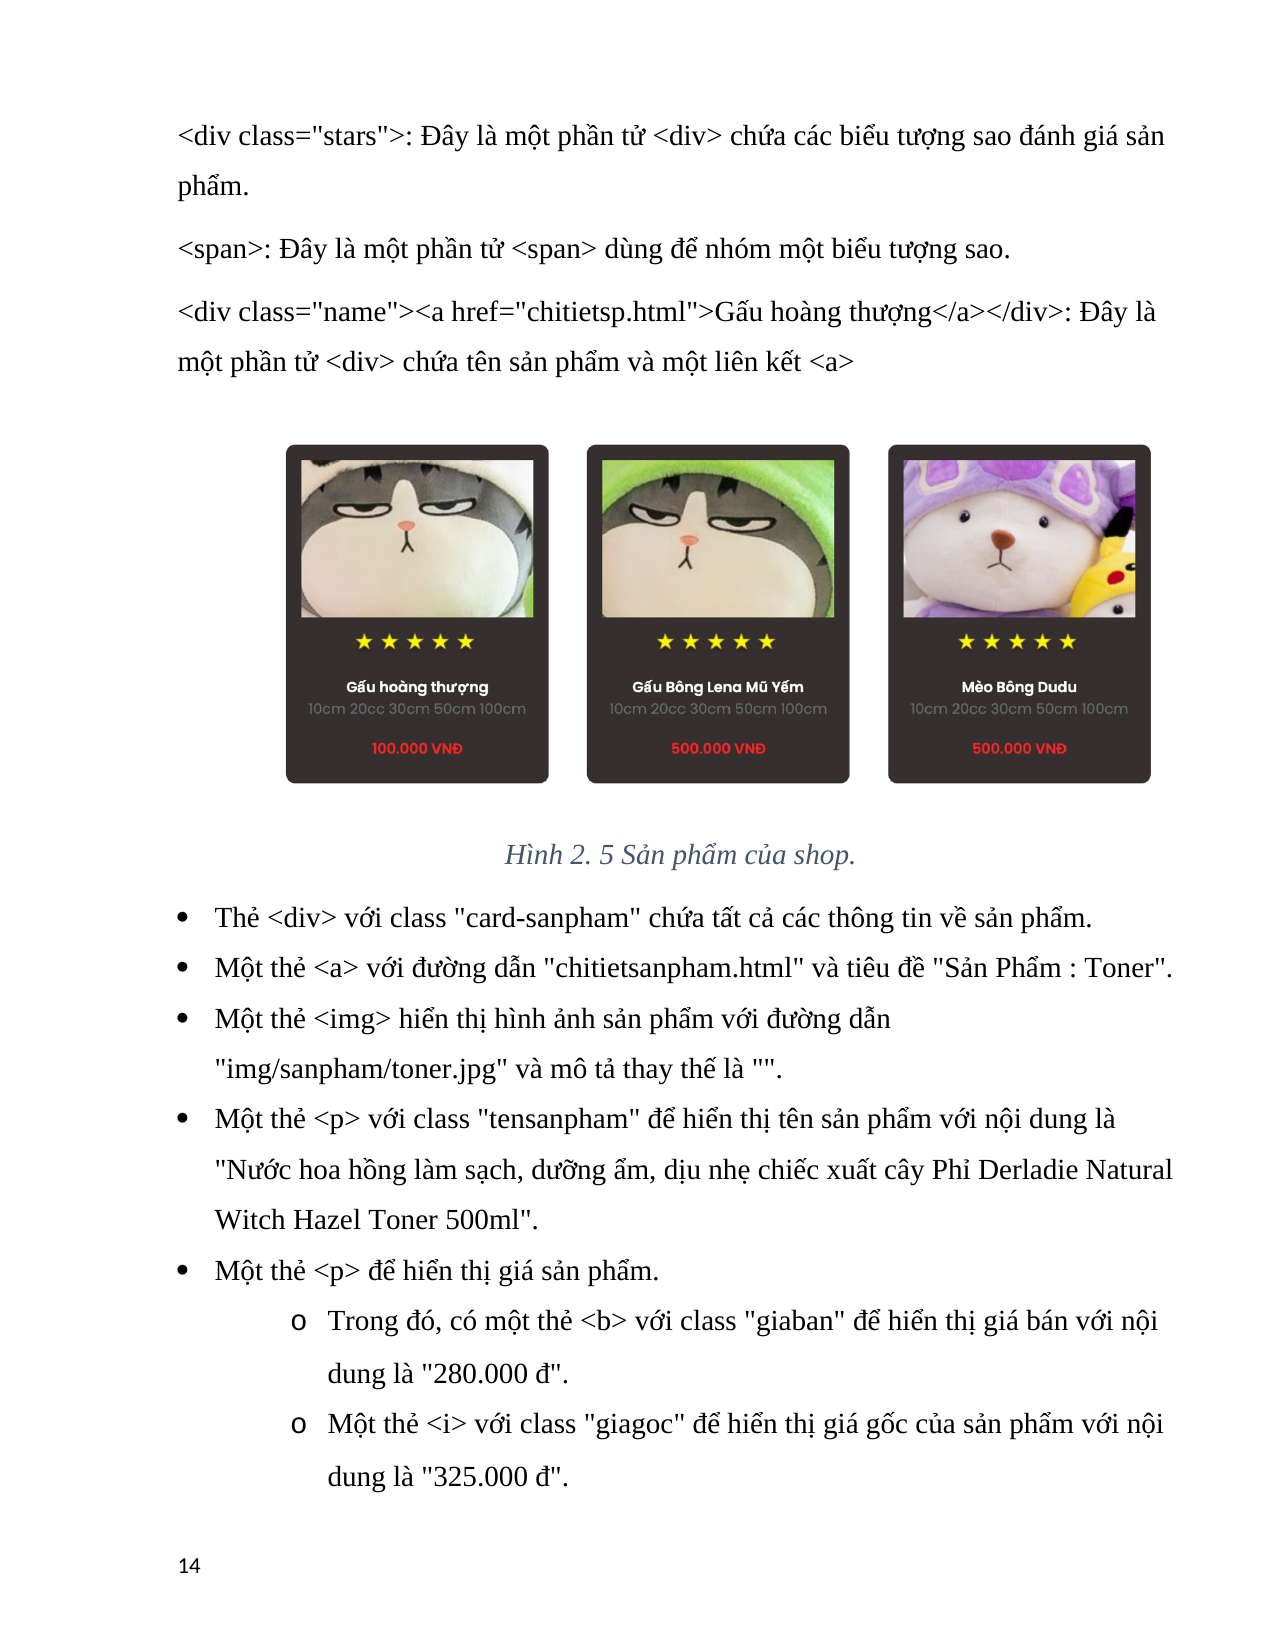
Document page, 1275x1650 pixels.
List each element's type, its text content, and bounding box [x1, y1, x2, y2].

text <div class="stars">: Đây là một phần tử <div> chứa các biểu tượng sao đánh giá sản phẩm. [177, 118, 1186, 202]
list Một thẻ <p> với class "tensanpham" để hiển thị tên sản phẩm với nội dung là "Nước hoa hồng làm sạch, dưỡng ẩm, dịu nhẹ chiếc xuất cây Phỉ Derladie Natural Witch Hazel Toner 500ml". [177, 1102, 1186, 1236]
text <span>: Đây là một phần tử <span> dùng để nhóm một biểu tượng sao. [177, 231, 1186, 265]
list Trong đó, có một thẻ <b> với class "giaban" để hiển thị giá bán với nội dung là "280.000 đ". [290, 1303, 1186, 1389]
list Một thẻ <i> với class "giagoc" để hiển thị giá gốc của sản phẩm với nội dung là "325.000 đ". [290, 1406, 1186, 1493]
text <div class="name"><a href="chitietsp.html">Gấu hoàng thượng</a></div>: Đây là một phần tử <div> chứa tên sản phẩm và một liên kết <a> [177, 294, 1186, 378]
picture [223, 407, 1233, 811]
list Một thẻ <p> để hiển thị giá sản phẩm. [177, 1253, 1186, 1286]
list Một thẻ <a> với đường dẫn "chitietsanpham.html" và tiêu đề "Sản Phẩm : Toner". [177, 951, 1186, 984]
text Hình 2. 5 Sản phẩm của shop. [177, 837, 1186, 871]
list Một thẻ <img> hiển thị hình ảnh sản phẩm với đường dẫn "img/sanpham/toner.jpg" và mô tả thay thế là "". [177, 1001, 1186, 1085]
list Thẻ <div> với class "card-sanpham" chứa tất cả các thông tin về sản phẩm. [177, 900, 1186, 934]
